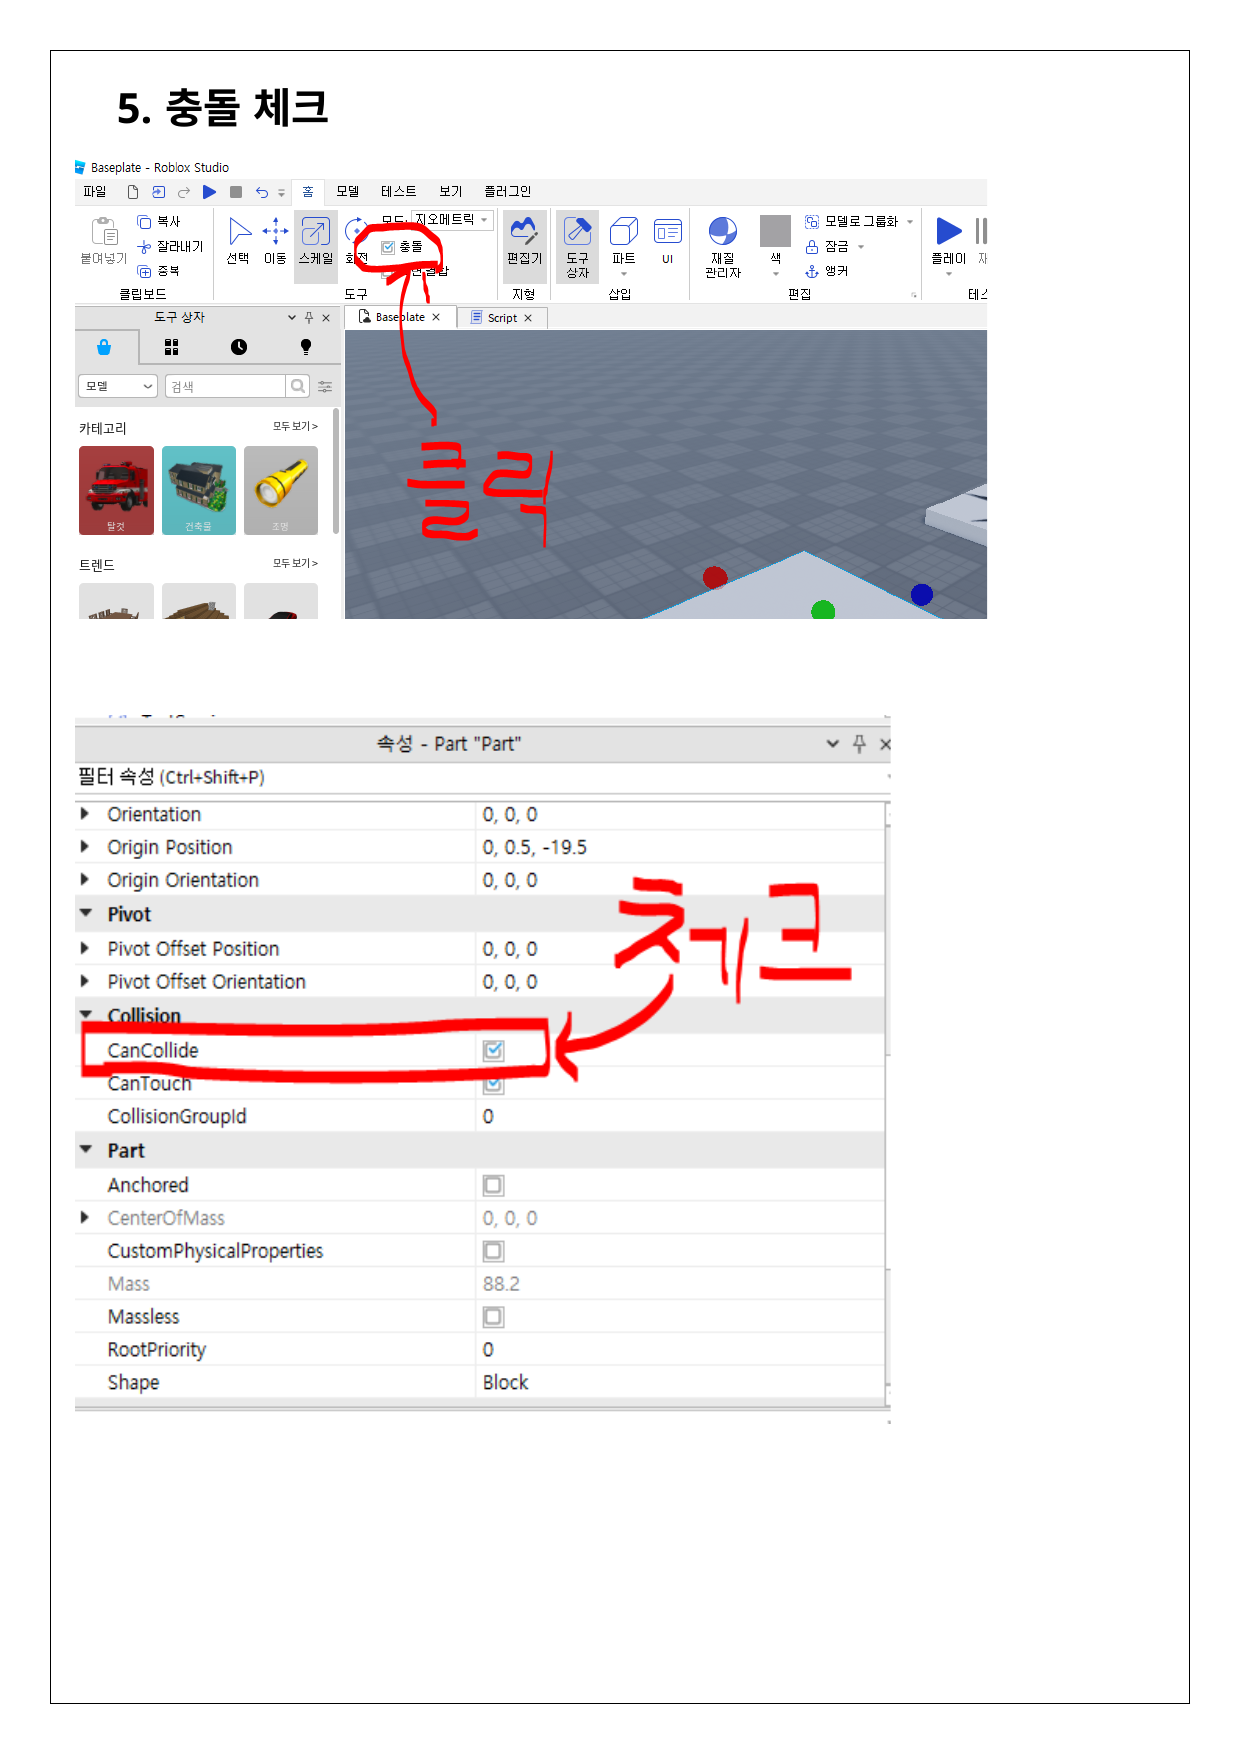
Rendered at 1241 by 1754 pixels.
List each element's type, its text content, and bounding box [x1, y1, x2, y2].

picture [75, 715, 891, 1424]
list 충돌 체크 [117, 75, 1165, 136]
picture [75, 157, 988, 619]
